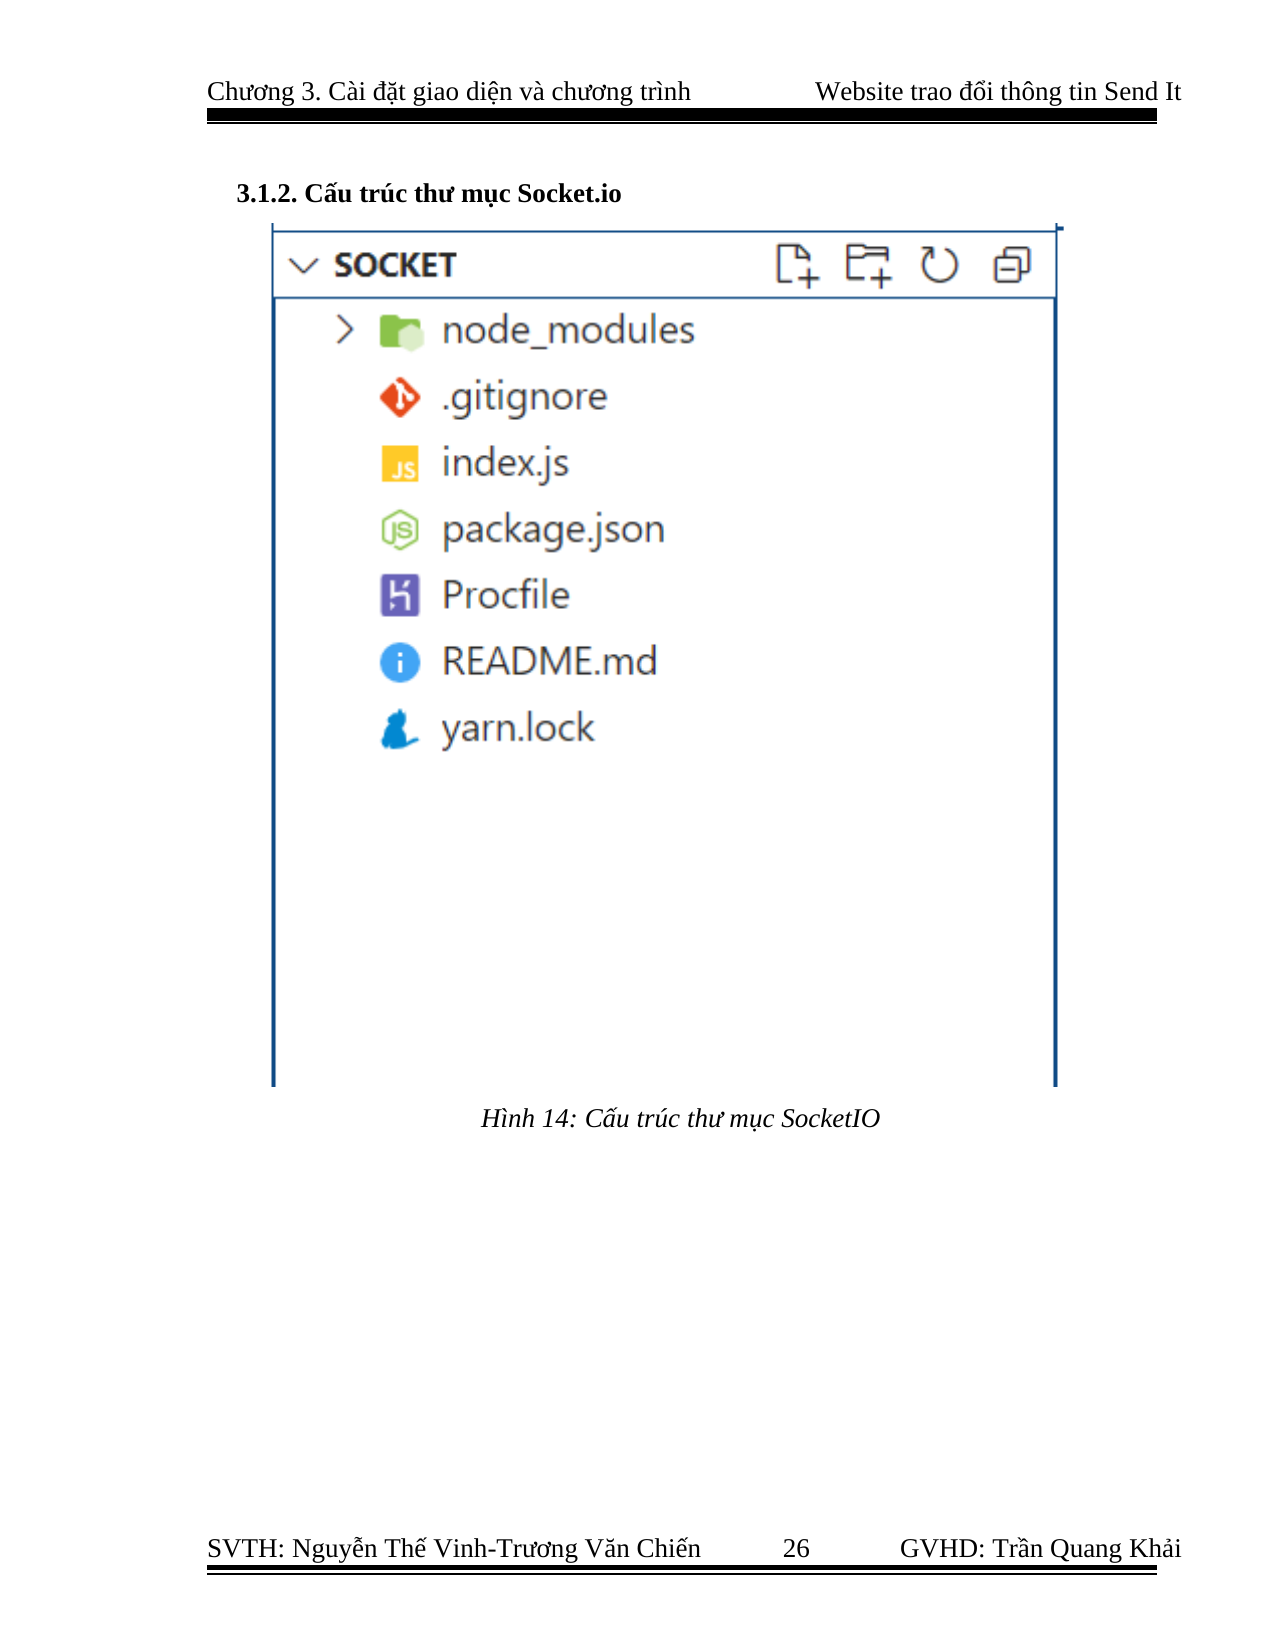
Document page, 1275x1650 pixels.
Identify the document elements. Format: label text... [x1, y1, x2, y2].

text Hình 14: Cấu trúc thư mục SocketIO [207, 1102, 1157, 1134]
subtitle 3.1.2. Cấu trúc thư mục Socket.io [236, 177, 1157, 208]
picture [266, 223, 1064, 1087]
